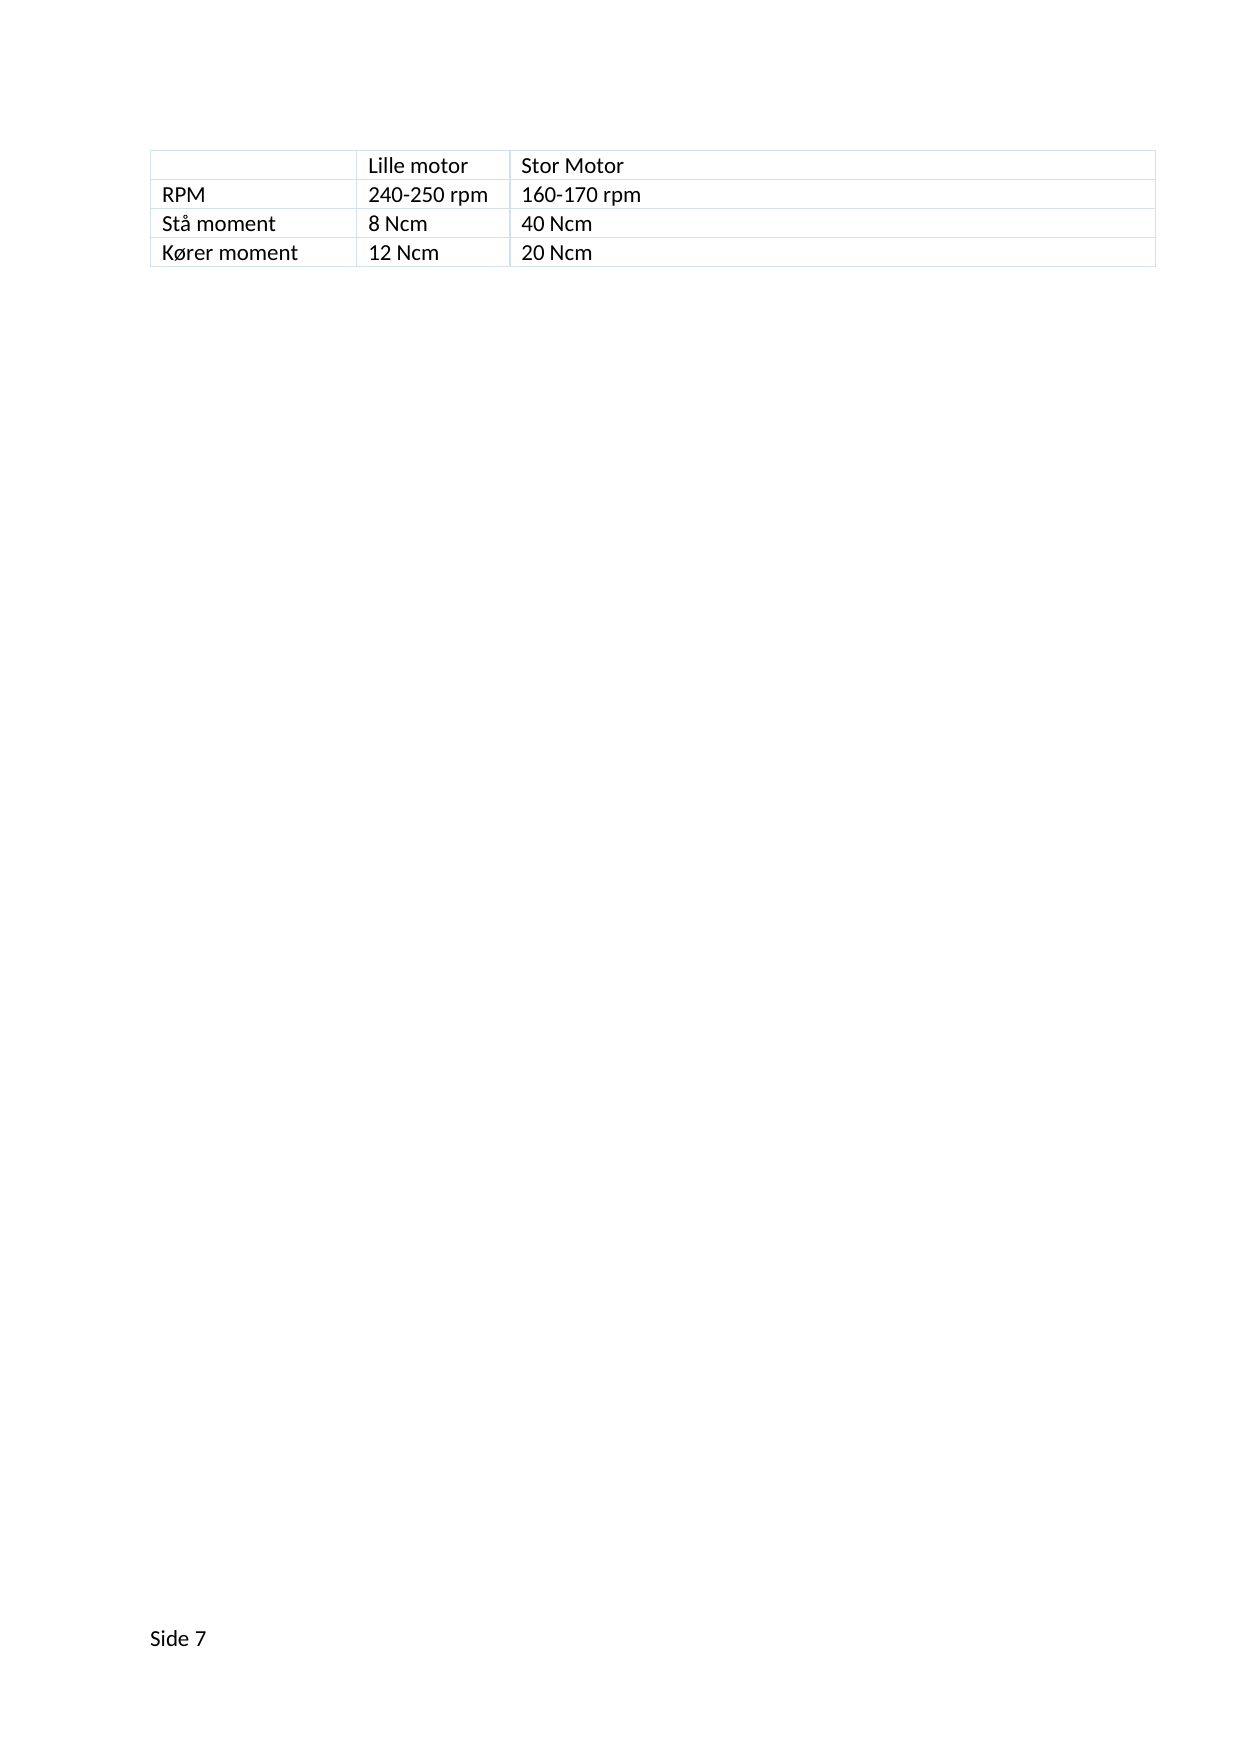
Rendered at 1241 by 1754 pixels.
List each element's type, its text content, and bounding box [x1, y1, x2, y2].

table_cell 160-170 rpm [511, 180, 1155, 208]
table_header Stor Motor [511, 151, 1155, 179]
table_header [151, 151, 356, 179]
table_header Lille motor [357, 151, 509, 179]
table_cell Stå moment [151, 209, 356, 237]
table_cell 40 Ncm [511, 209, 1155, 237]
table_cell 240-250 rpm [357, 180, 509, 208]
table_cell RPM [151, 180, 356, 208]
table_cell 8 Ncm [357, 209, 509, 237]
table_cell 12 Ncm [357, 238, 509, 266]
table_cell Kører moment [151, 238, 356, 266]
table_cell 20 Ncm [511, 238, 1155, 266]
